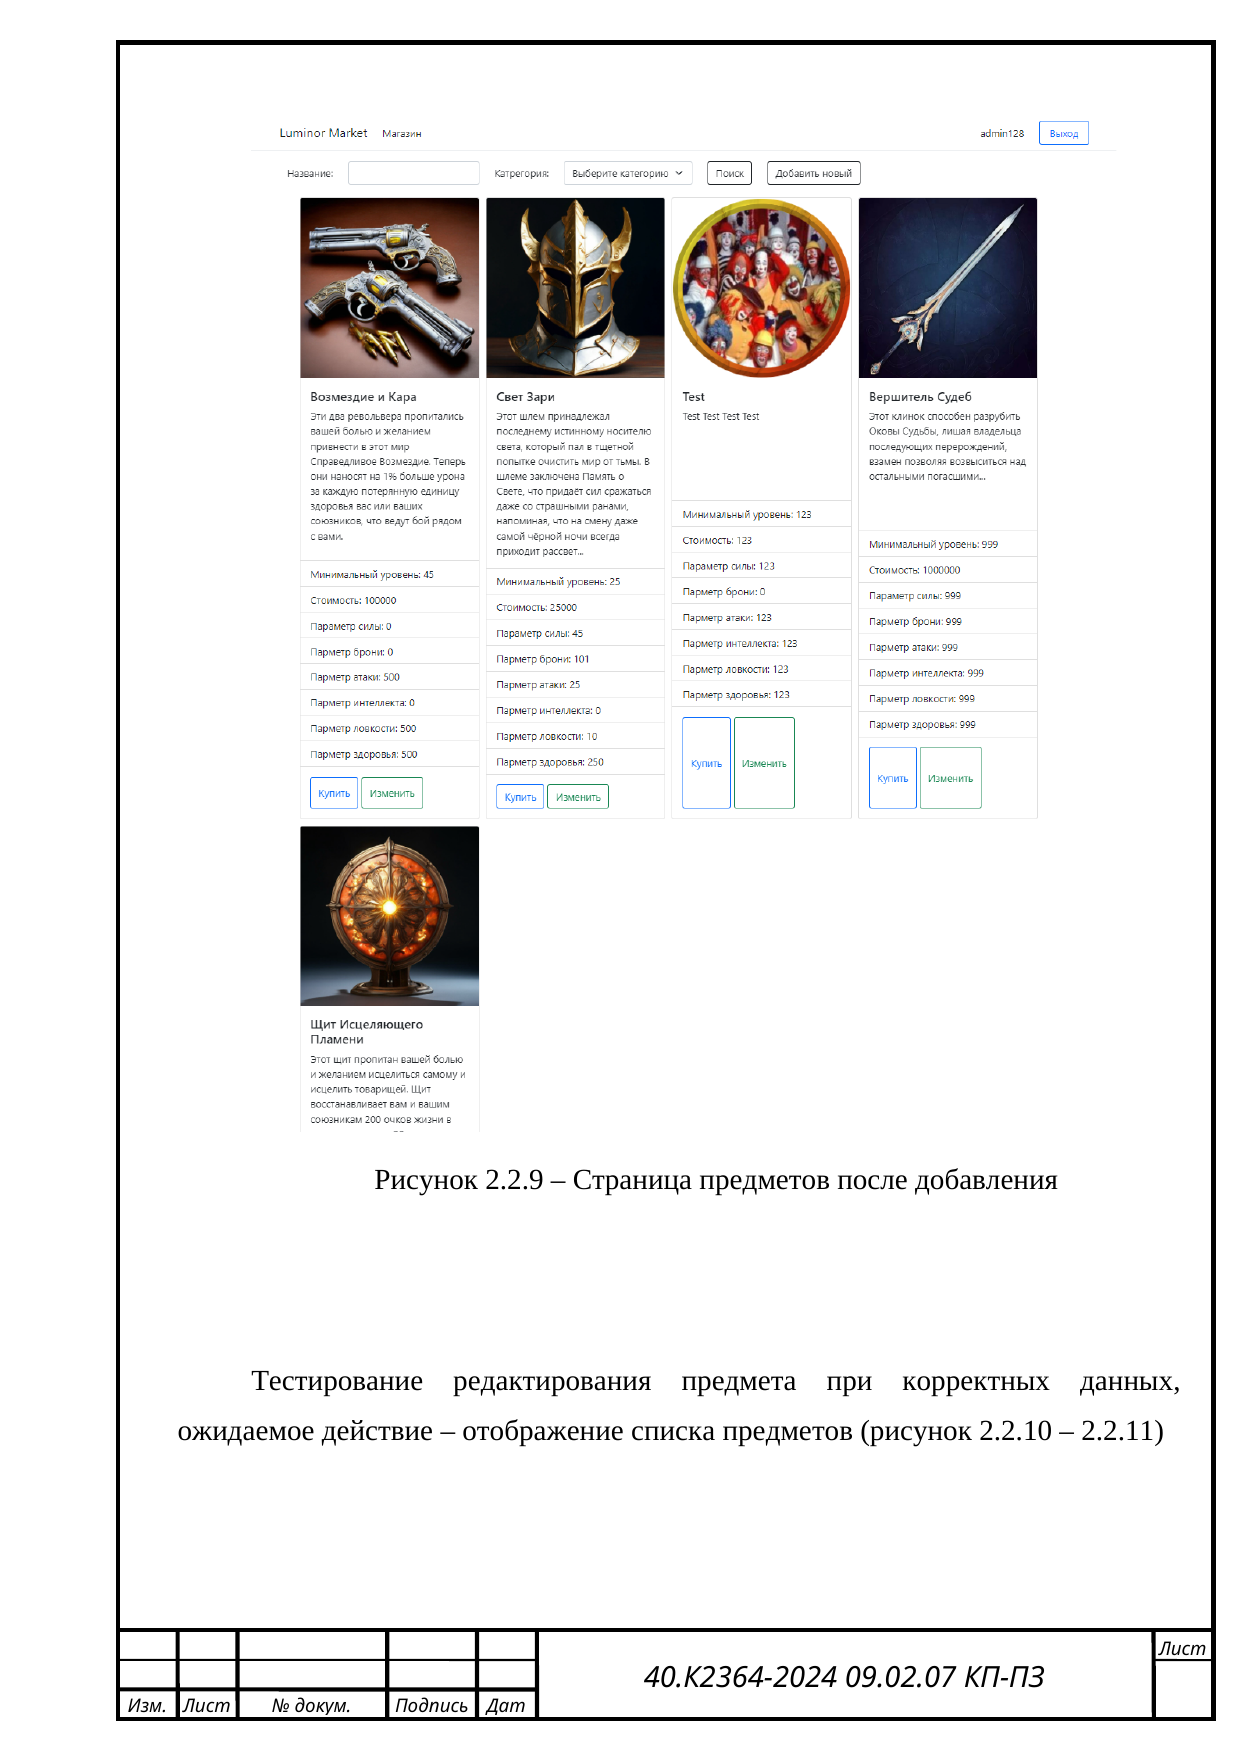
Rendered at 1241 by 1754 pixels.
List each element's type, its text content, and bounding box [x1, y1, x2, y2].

text Тестирование редактирования предмета при корректных данных, ожидаемое действие – отображение списка предметов (рисунок 2.2.10 – 2.2.11) [177, 1363, 1181, 1447]
text Рисунок 2.2.9 – Страница предметов после добавления [177, 1162, 1181, 1196]
picture [251, 118, 1117, 1132]
